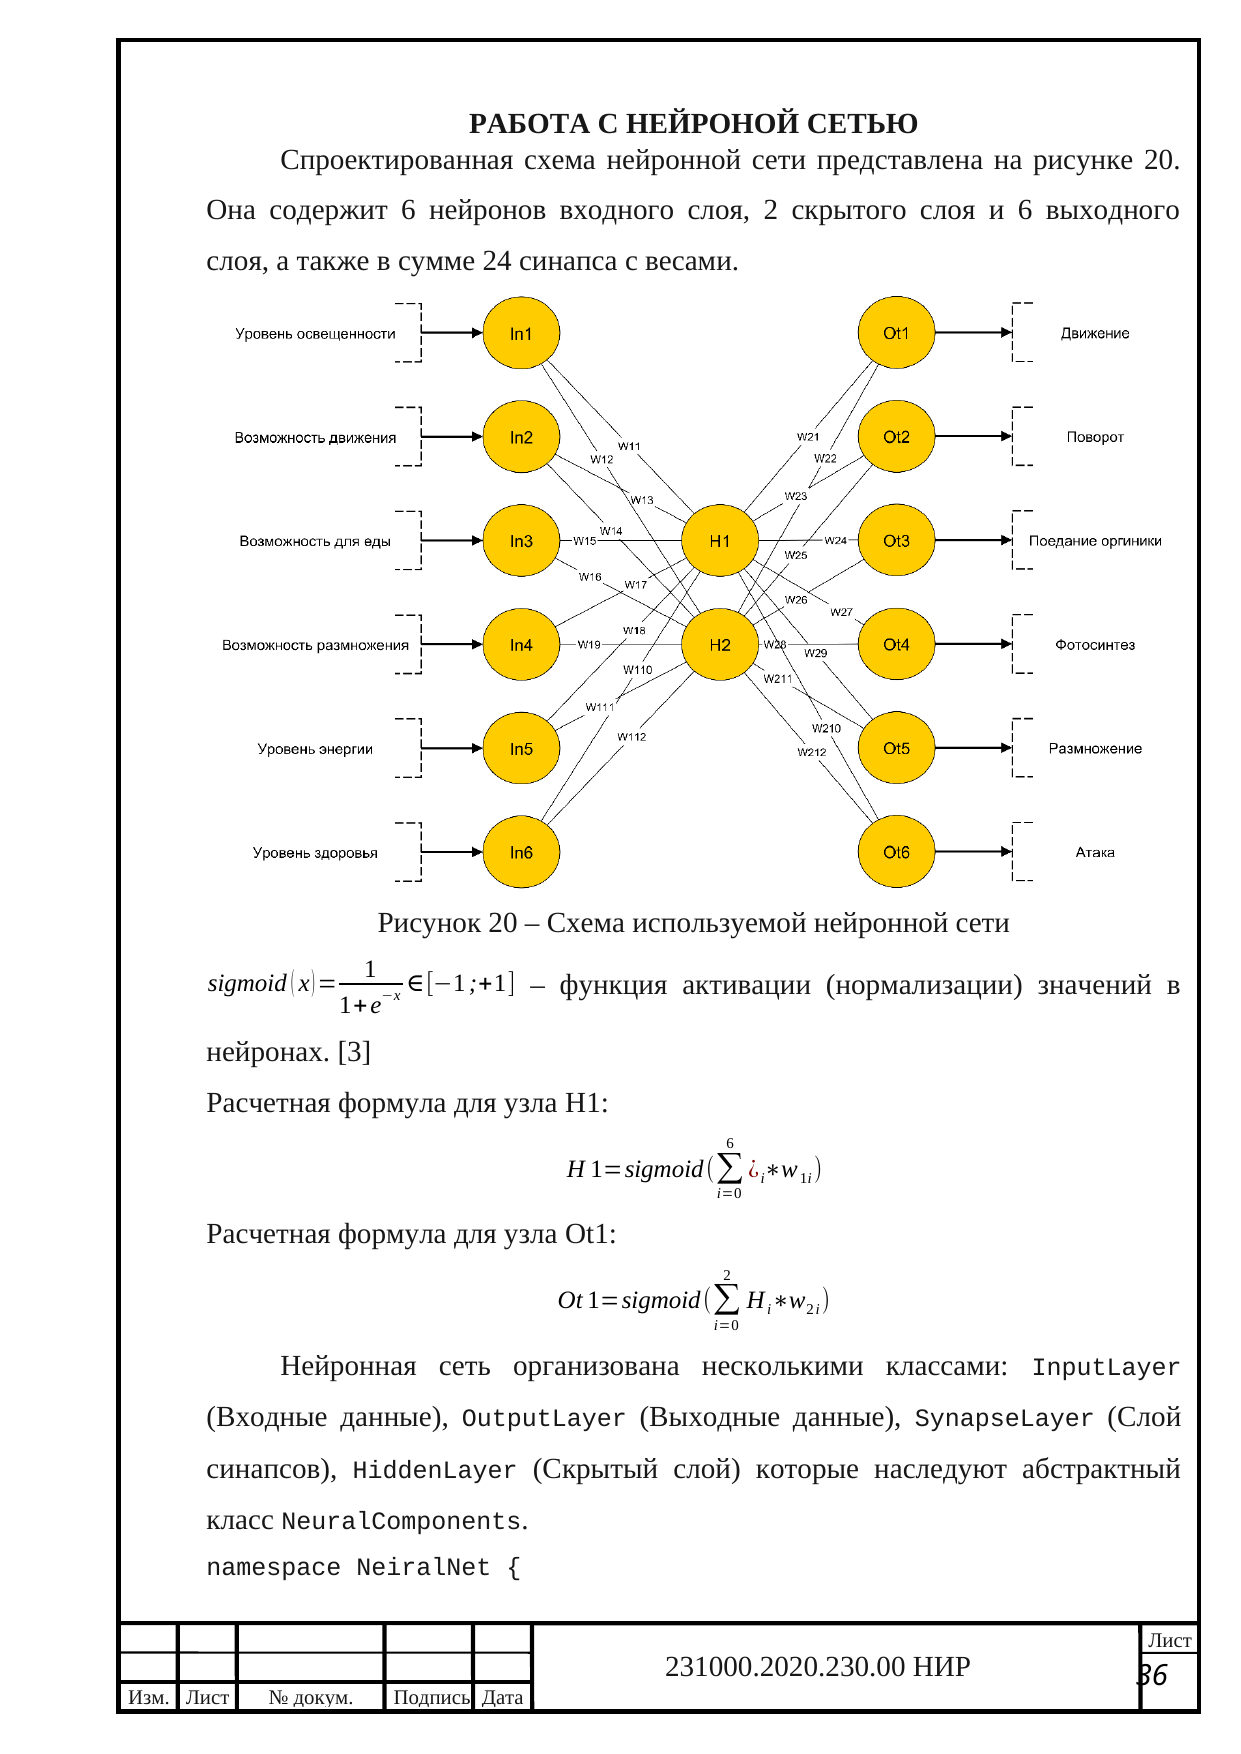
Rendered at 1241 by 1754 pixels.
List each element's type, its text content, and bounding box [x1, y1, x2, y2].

text Рисунок 20 – Схема используемой нейронной сети [206, 905, 1181, 938]
text – функция активации (нормализации) значений в нейронах. [3] [206, 955, 1181, 1068]
text namespace NeiralNet { [206, 1555, 1181, 1583]
text Расчетная формула для узла H1: [206, 1085, 1181, 1118]
text Нейронная сеть организована несколькими классами: InputLayer (Входные данные), OutputLayer (Выходные данные), SynapseLayer (Слой синапсов), HiddenLayer (Скрытый слой) которые наследуют абстрактный класс NeuralComponents. [206, 1348, 1181, 1537]
text Расчетная формула для узла Ot1: [206, 1216, 1181, 1250]
text Спроектированная схема нейронной сети представлена на рисунке 20. Она содержит 6 нейронов входного слоя, 2 скрытого слоя и 6 выходного слоя, а также в сумме 24 синапса с весами. [206, 142, 1181, 276]
subtitle РАБОТА С НЕЙРОНОЙ СЕТЬЮ [206, 106, 1181, 139]
picture [206, 293, 1182, 891]
